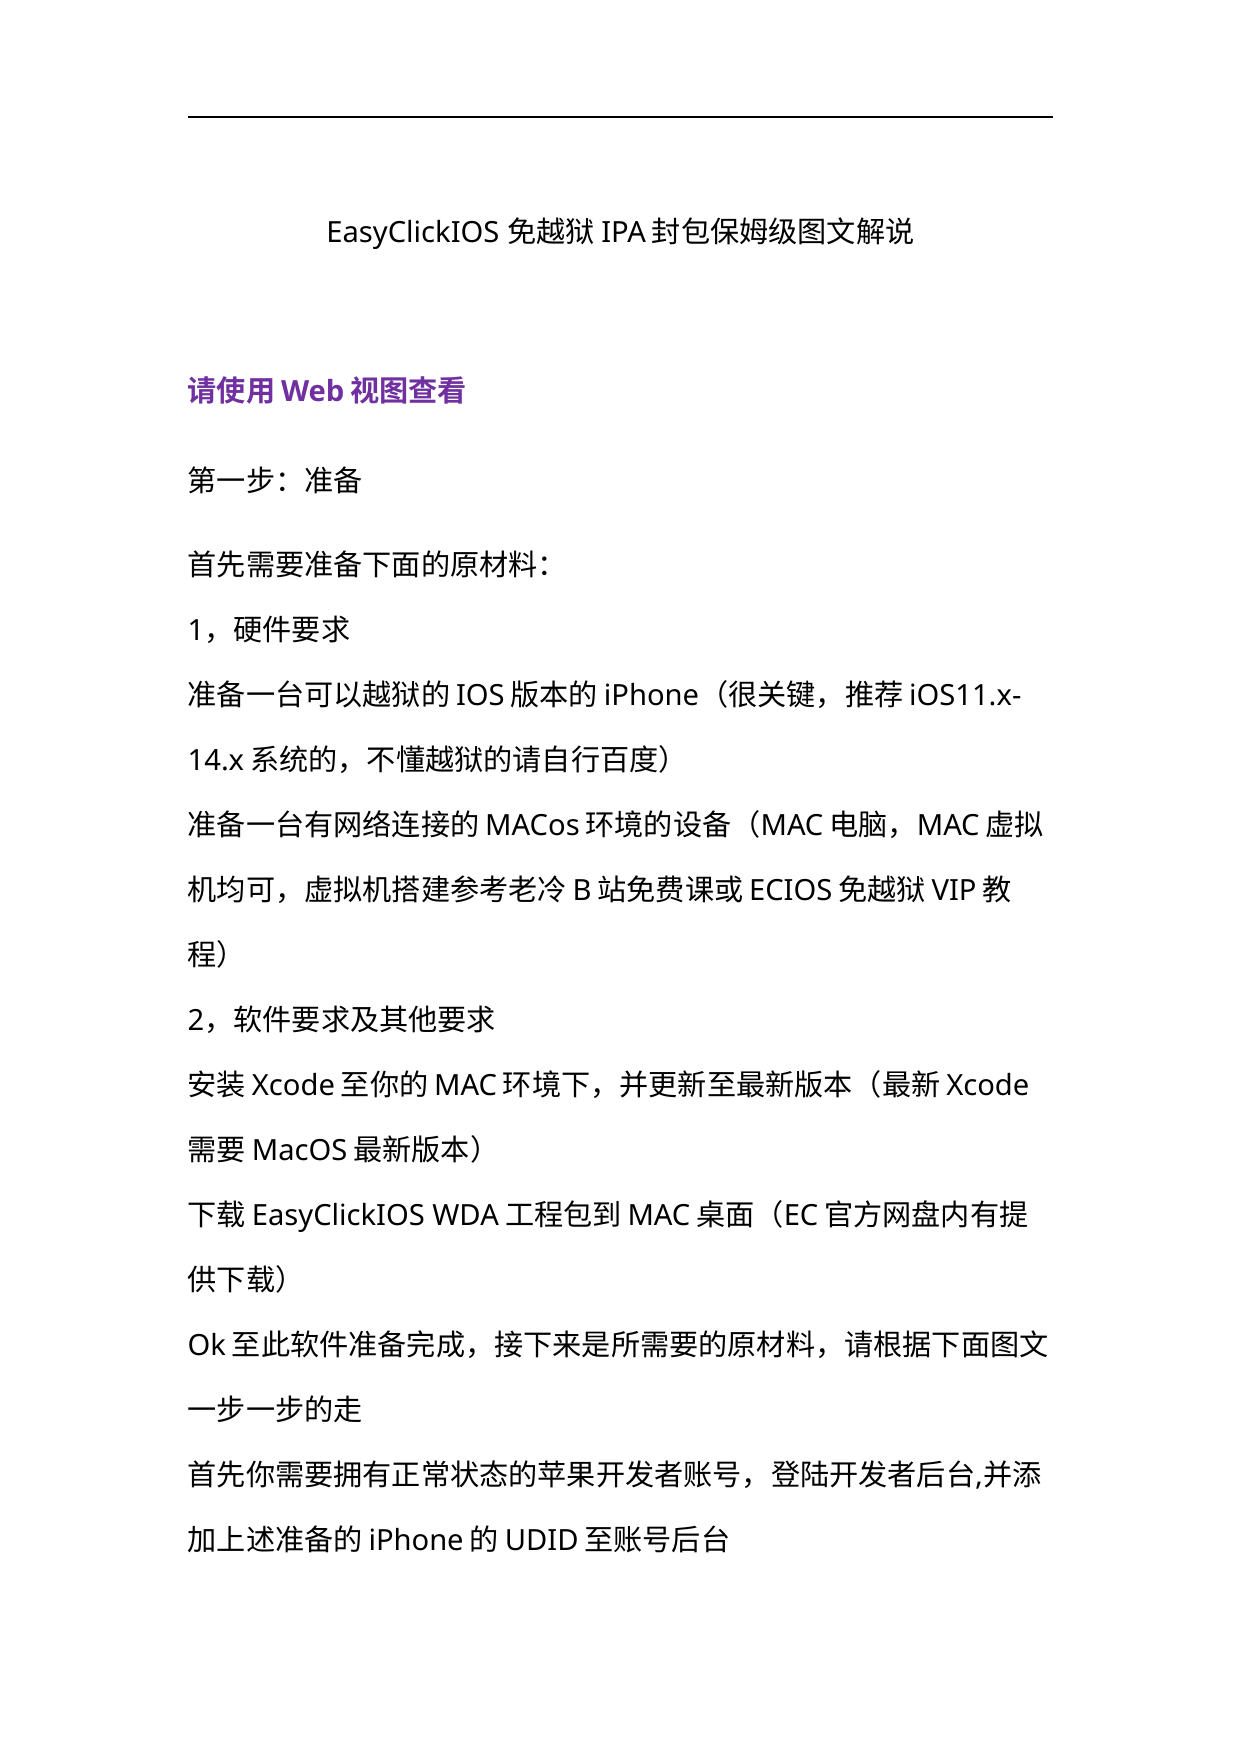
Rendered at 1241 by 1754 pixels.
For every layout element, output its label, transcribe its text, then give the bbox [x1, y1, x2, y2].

text 准备一台有网络连接的MACos环境的设备（MAC电脑，MAC虚拟机均可，虚拟机搭建参考老冷B站免费课或ECIOS免越狱VIP教程） [187, 790, 1053, 985]
text 安装Xcode至你的MAC环境下，并更新至最新版本（最新Xcode需要MacOS最新版本） [187, 1050, 1053, 1180]
subtitle 第一步：准备 [187, 446, 1053, 511]
text 1，硬件要求 [187, 595, 1053, 660]
text 首先需要准备下面的原材料： [187, 530, 1053, 595]
text 下载EasyClickIOS WDA工程包到MAC桌面（EC官方网盘内有提供下载） [187, 1180, 1053, 1310]
text 准备一台可以越狱的IOS版本的iPhone（很关键，推荐iOS11.x-14.x系统的，不懂越狱的请自行百度） [187, 660, 1053, 790]
subtitle EasyClickIOS 免越狱 IPA封包保姆级图文解说 [187, 197, 1053, 262]
text Ok至此软件准备完成，接下来是所需要的原材料，请根据下面图文一步一步的走 [187, 1310, 1053, 1440]
text 2，软件要求及其他要求 [187, 985, 1053, 1050]
text 首先你需要拥有正常状态的苹果开发者账号，登陆开发者后台,并添加上述准备的iPhone的UDID至账号后台 [187, 1440, 1053, 1570]
text 请使用Web视图查看 [187, 356, 1053, 421]
